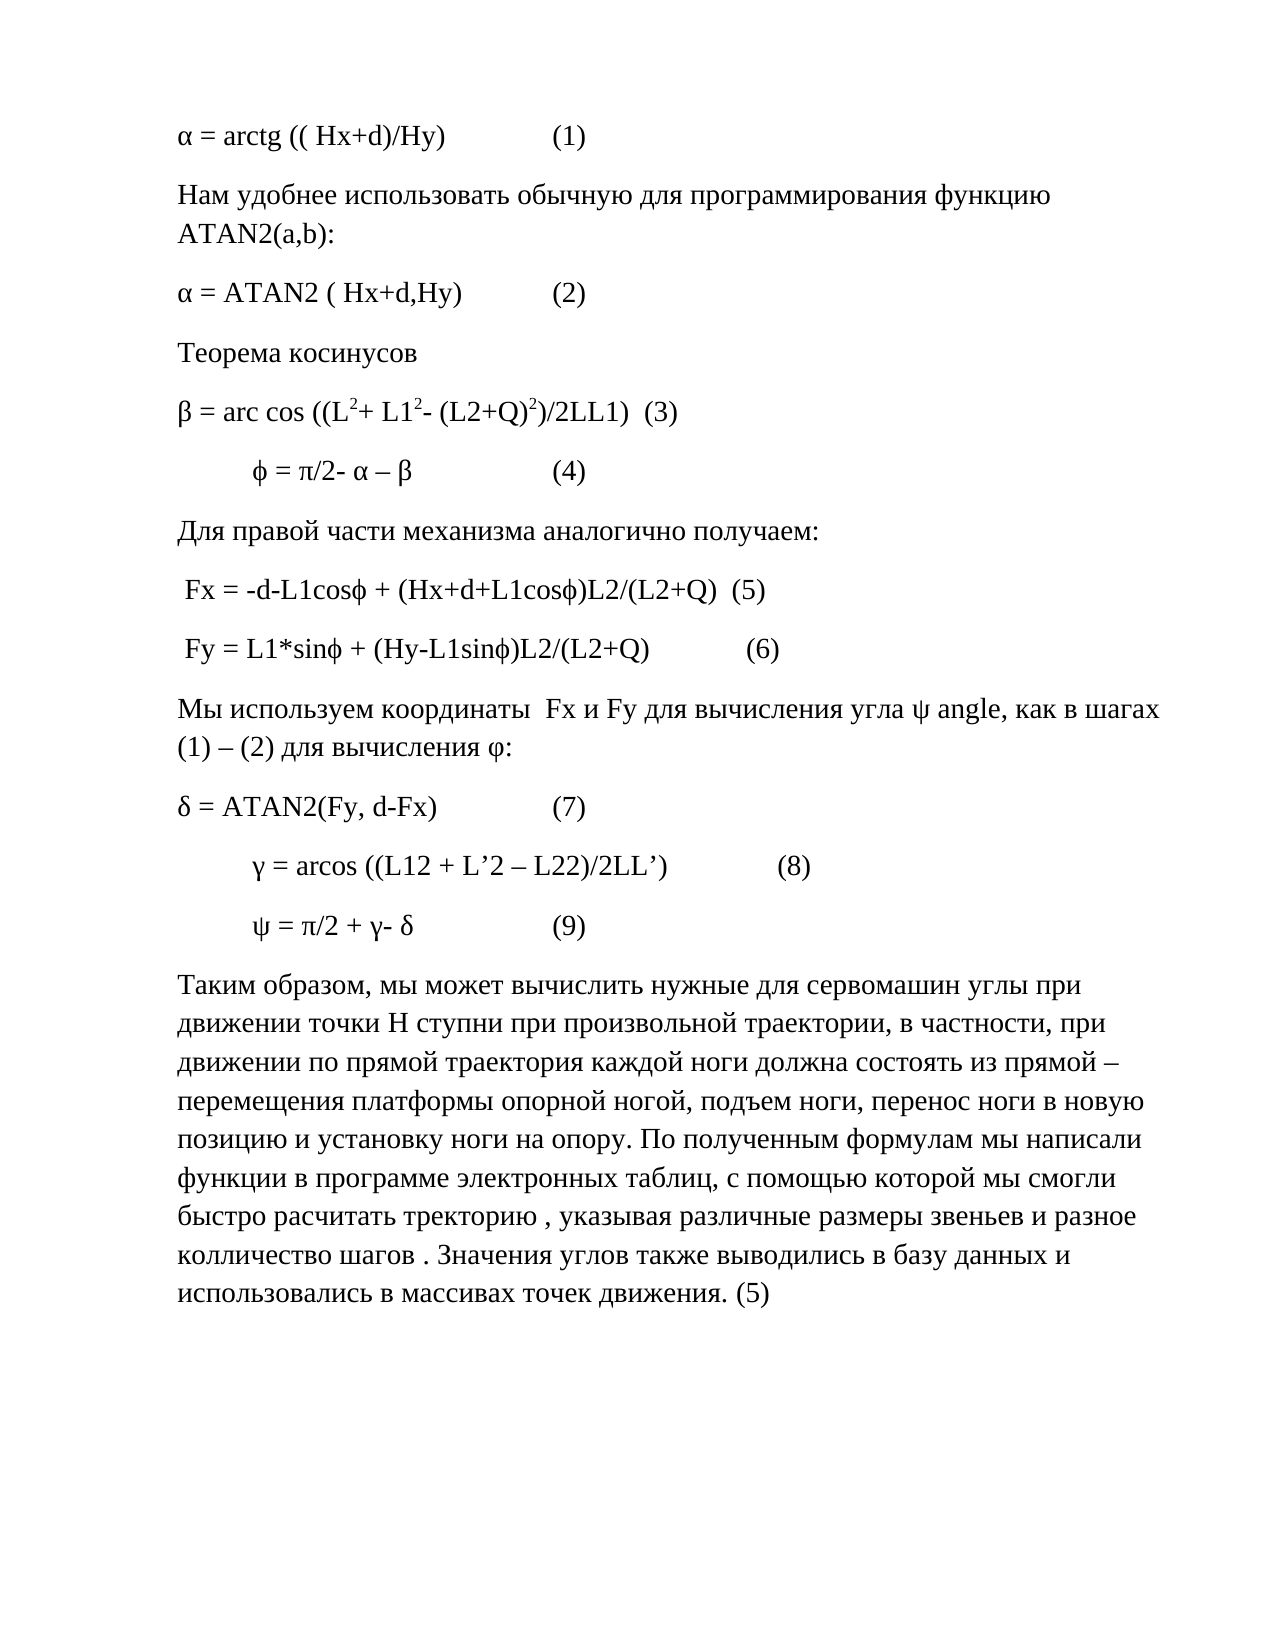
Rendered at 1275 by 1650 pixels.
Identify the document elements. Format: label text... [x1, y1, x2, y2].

text Нам удобнее использовать обычную для программирования функцию ATAN2(a,b): [177, 177, 1186, 249]
text α = ATAN2 ( Hx+d,Hy) (2) [177, 275, 1186, 309]
text ϕ = π/2- α – β (4) [177, 453, 1186, 487]
text δ = ATAN2(Fy, d-Fx) (7) [177, 789, 1186, 822]
text Fy = L1*sinϕ + (Hy-L1sinϕ)L2/(L2+Q) (6) [177, 632, 1186, 665]
text Таким образом, мы может вычислить нужные для сервомашин углы при движении точки H cтупни при произвольной траектории, в частности, при движении по прямой траектория каждой ноги должна состоять из прямой – перемещения платформы опорной ногой, подъем ноги, перенос ноги в новую позицию и установку ноги на опору. По полученным формулам мы написали функции в программе электронных таблиц, с помощью которой мы смогли быстро расчитать тректорию , указывая различные размеры звеньев и разное колличество шагов . Значения углов также выводились в базу данных и использовались в массивах точек движения. [177, 967, 1186, 1309]
text ψ = π/2 + γ- δ (9) [177, 908, 1186, 941]
text Для правой части механизма аналогично получаем: [177, 513, 1186, 546]
text Fx = -d-L1cosϕ + (Hx+d+L1cosϕ)L2/(L2+Q) (5) [177, 572, 1186, 606]
text Мы используем координаты Fx и Fy для вычисления угла ψ angle, как в шагах (1) – (2) для вычисления φ: [177, 691, 1186, 763]
text β = arc cos ((L2+ L12- (L2+Q)2)/2LL1) (3) [177, 394, 1186, 428]
text γ = arcos ((L12 + L’2 – L22)/2LL’) (8) [177, 848, 1186, 882]
text Теорема косинусов [177, 335, 1186, 368]
text α = arctg (( Hx+d)/Hy) (1) [177, 118, 1186, 152]
